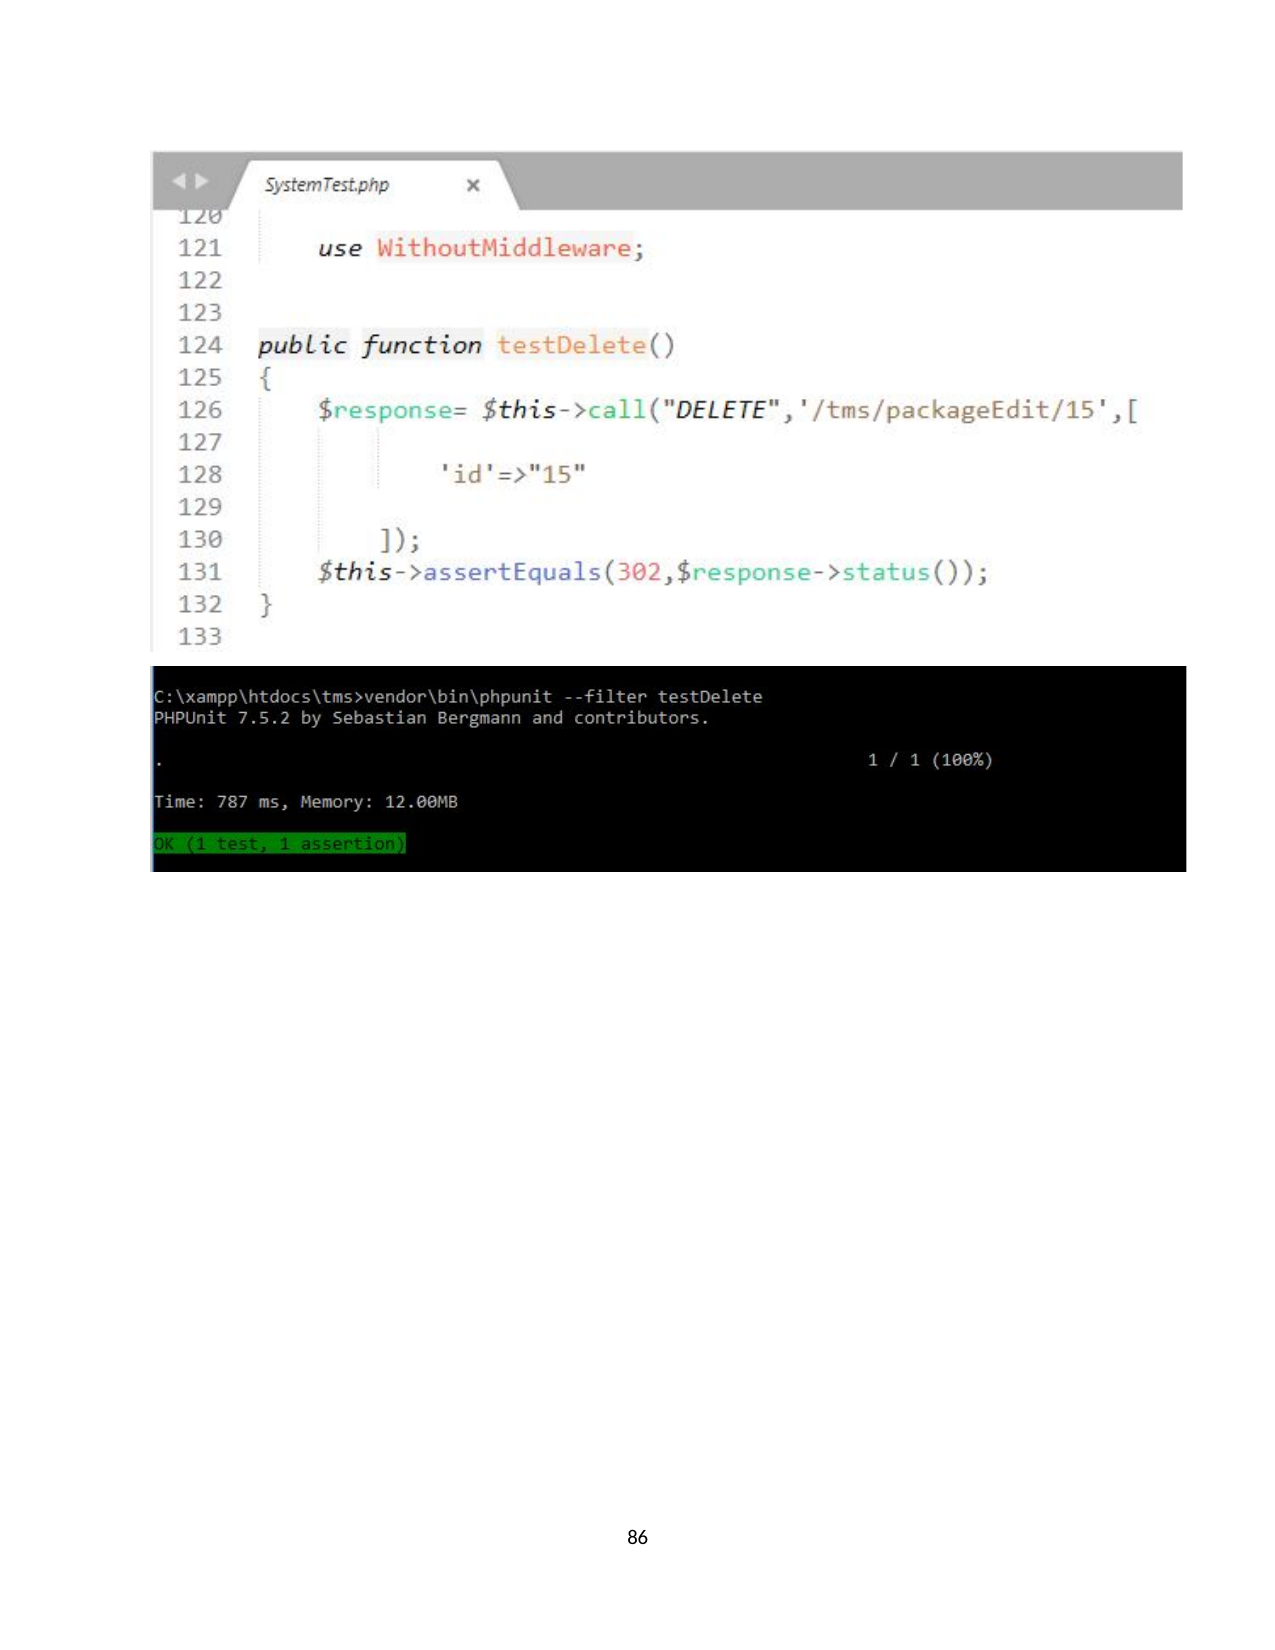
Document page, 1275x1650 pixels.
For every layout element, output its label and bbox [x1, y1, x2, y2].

picture [150, 150, 1183, 652]
picture [150, 666, 1187, 872]
